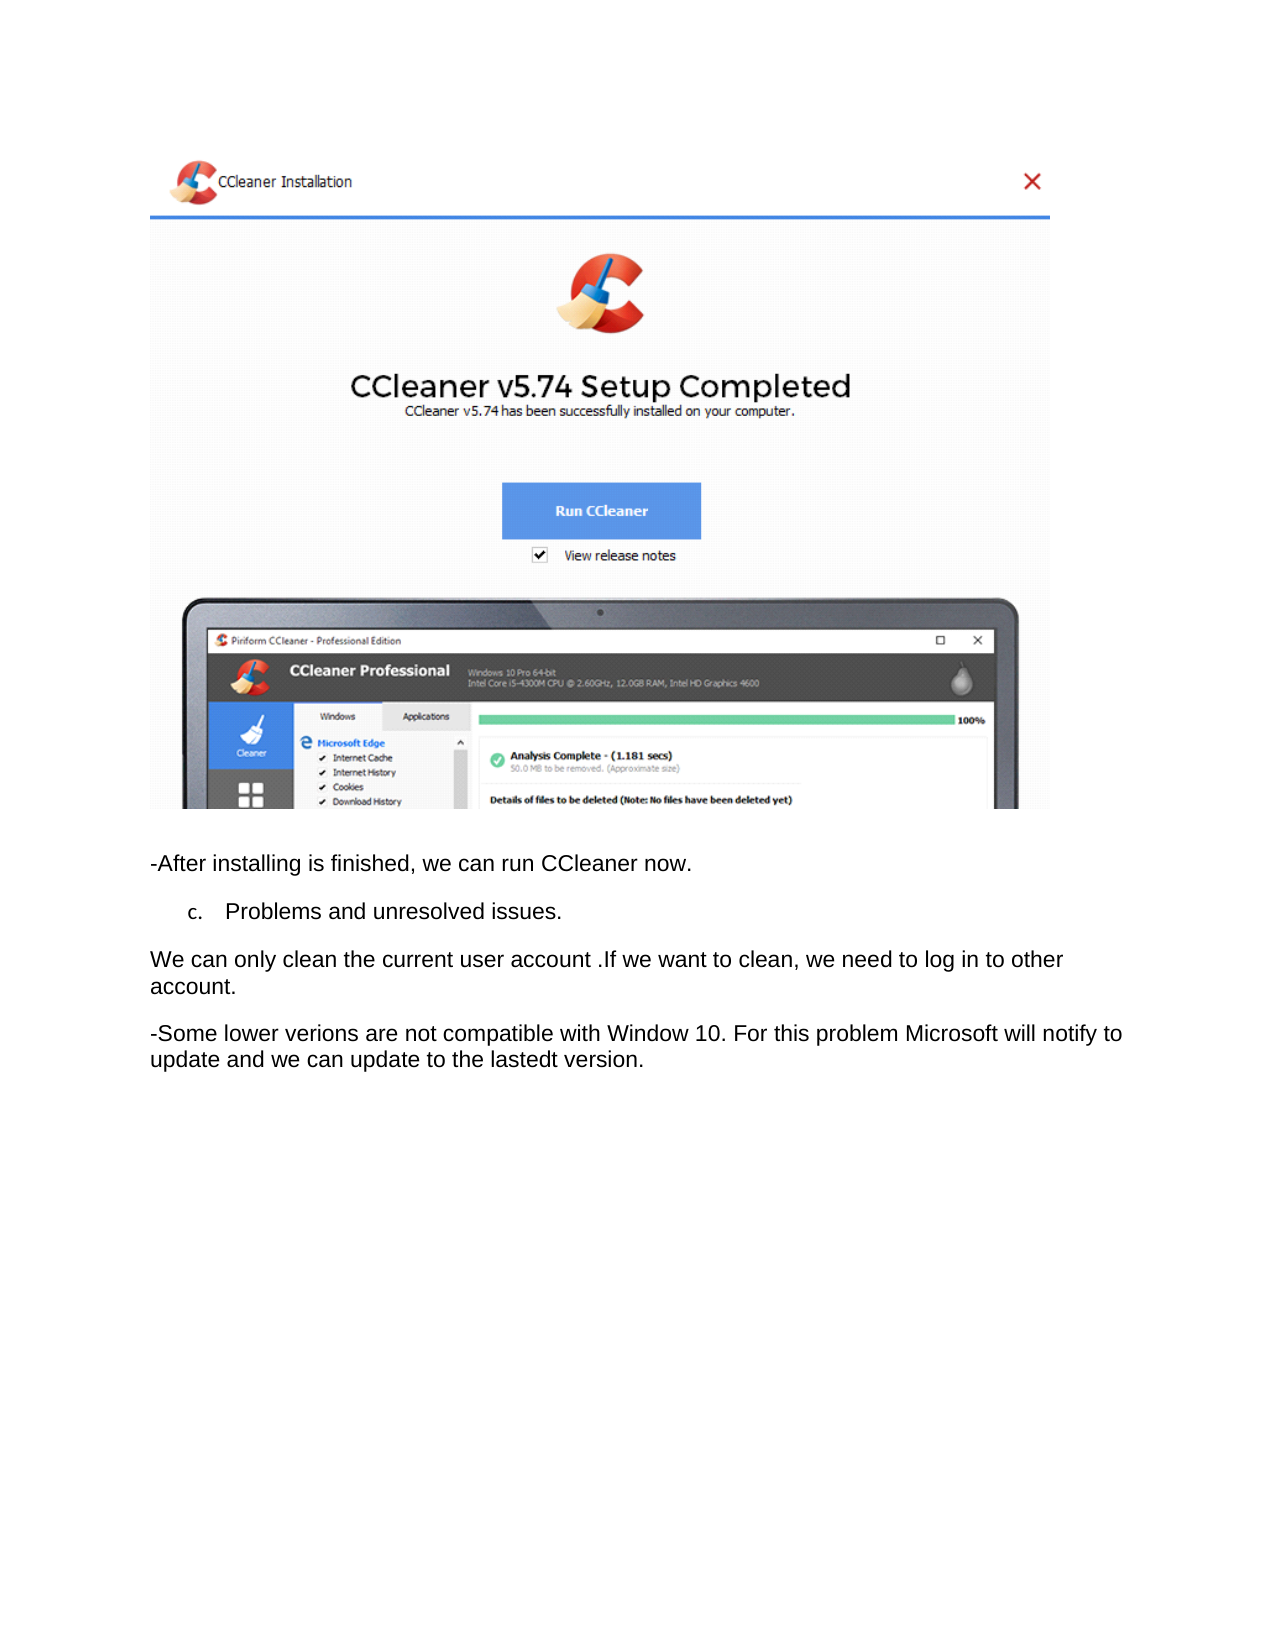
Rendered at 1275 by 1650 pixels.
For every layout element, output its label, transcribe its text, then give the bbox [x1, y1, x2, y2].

text We can only clean the current user account .If we want to clean, we need to log in to other account. [150, 946, 1125, 999]
text -After installing is finished, we can run CCleaner now. [150, 850, 1125, 877]
text -Some lower verions are not compatible with Window 10. For this problem Microsoft will notify to update and we can update to the lastedt version. [150, 1020, 1125, 1073]
list Problems and unresolved issues. [187, 897, 1125, 926]
picture [150, 150, 1050, 809]
